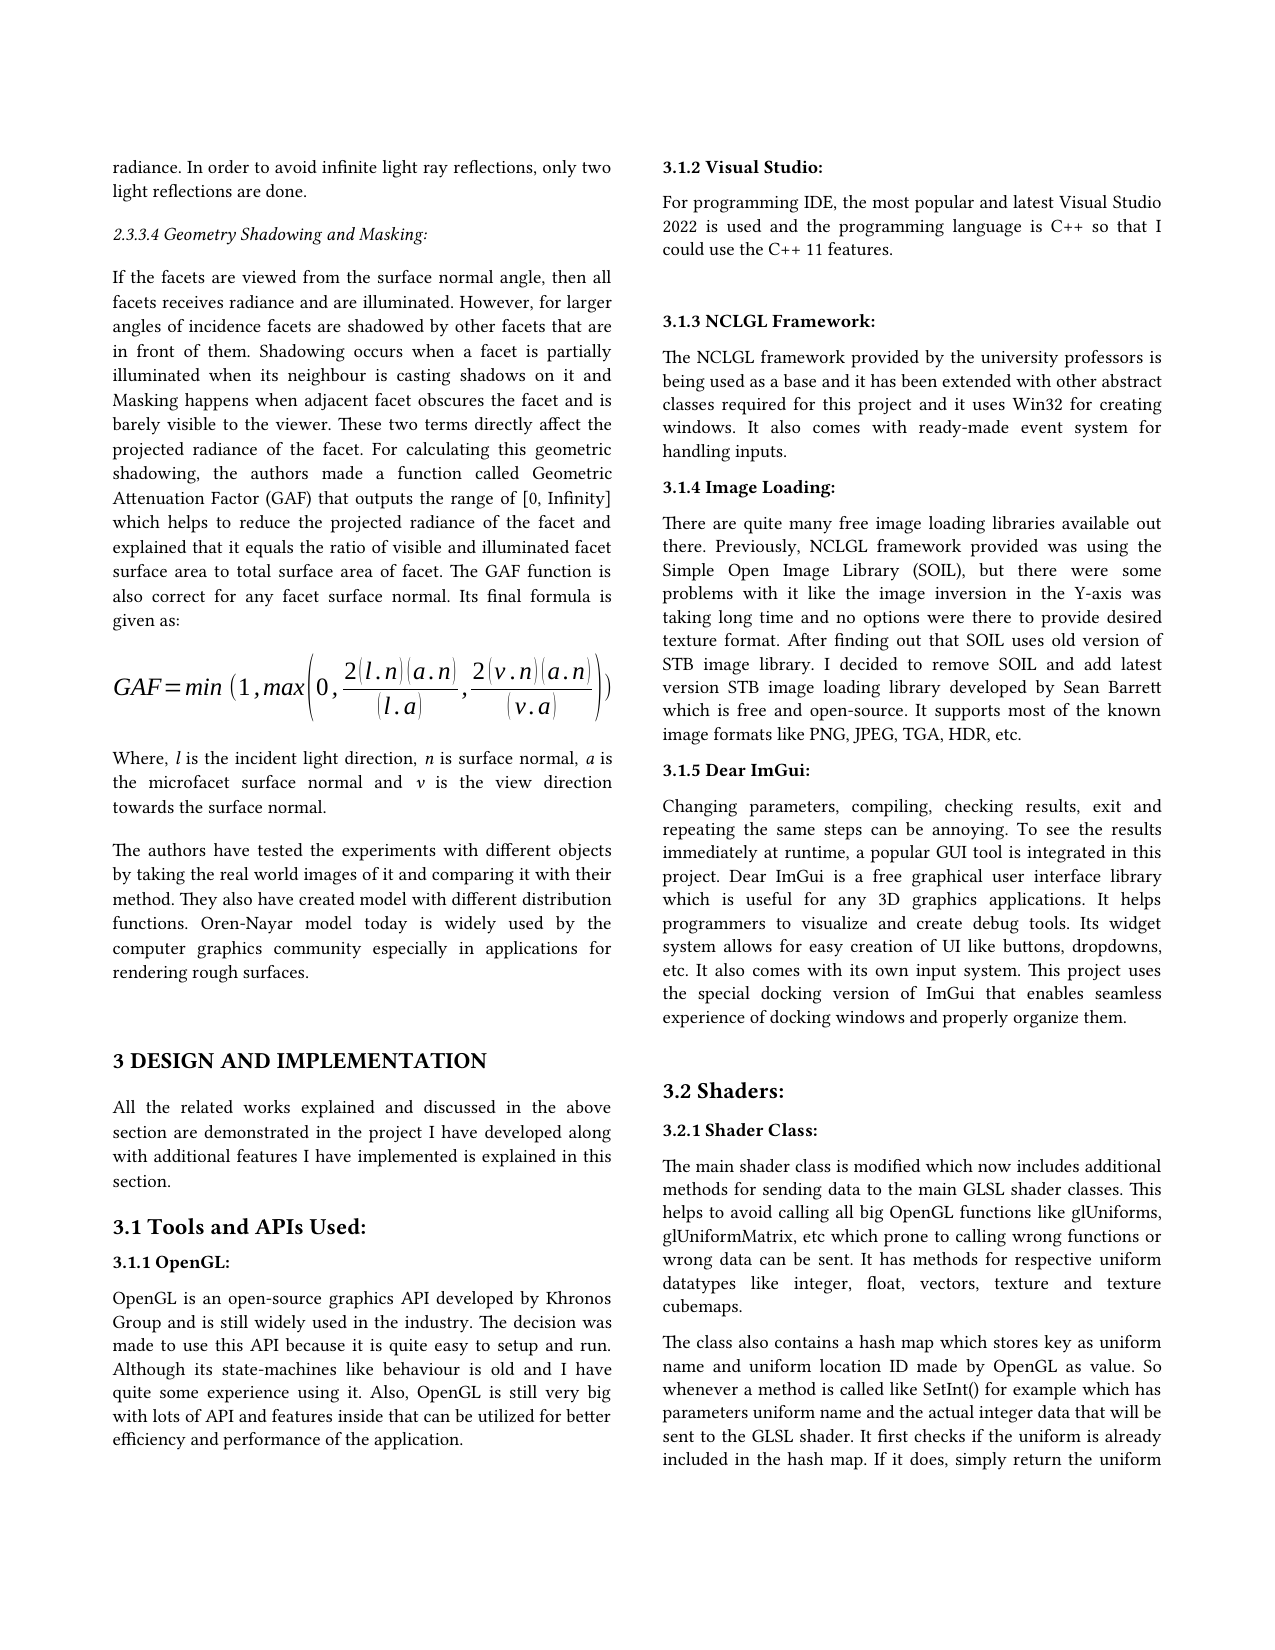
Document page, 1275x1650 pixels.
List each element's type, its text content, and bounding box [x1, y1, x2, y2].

text Where, l is the incident light direction, n is surface normal, a is the microfacet surface normal and v is the view direction towards the surface normal. [112, 747, 612, 818]
text 3.2.1 Shader Class: [662, 1119, 1162, 1141]
text The authors have tested the experiments with different objects by taking the real world images of it and comparing it with their method. They also have created model with different distribution functions. Oren-Nayar model today is widely used by the computer graphics community especially in applications for rendering rough surfaces. [112, 839, 612, 983]
text 3.1.5 Dear ImGui: [662, 759, 1162, 781]
text 3.2 Shaders: [662, 1078, 1162, 1104]
text The NCLGL framework provided by the university professors is being used as a base and it has been extended with other abstract classes required for this project and it uses Win32 for creating windows. It also comes with ready-made event system for handling inputs. [662, 347, 1162, 462]
text All the related works explained and discussed in the above section are demonstrated in the project I have developed along with additional features I have implemented is explained in this section. [112, 1097, 612, 1192]
text OpenGL is an open-source graphics API developed by Khronos Group and is still widely used in the industry. The decision was made to use this API because it is quite easy to setup and run. Although its state-machines like behaviour is old and I have quite some experience using it. Also, OpenGL is still very big with lots of API and features inside that can be utilized for better efficiency and performance of the application. [112, 1288, 612, 1450]
text 3.1.3 NCLGL Framework: [662, 311, 1162, 332]
text 2.3.3.4 Geometry Shadowing and Masking: [112, 224, 612, 245]
text 3.1 Tools and APIs Used: [112, 1214, 612, 1240]
text Changing parameters, compiling, checking results, exit and repeating the same steps can be annoying. To see the results immediately at runtime, a popular GUI tool is integrated in this project. Dear ImGui is a free graphical user interface library which is useful for any 3D graphics applications. It helps programmers to visualize and create debug tools. Its widget system allows for easy creation of UI like buttons, dropdowns, etc. It also comes with its own input system. This project uses the special docking version of ImGui that enables seamless experience of docking windows and properly organize them. [662, 795, 1162, 1028]
text For programming IDE, the most popular and latest Visual Studio 2022 is used and the programming language is C++ so that I could use the C++ 11 features. [662, 192, 1162, 260]
text 3.1.2 Visual Studio: [662, 156, 1162, 178]
text If the facets are viewed from the surface normal angle, then all facets receives radiance and are illuminated. However, for larger angles of incidence facets are shadowed by other facets that are in front of them. Shadowing occurs when a facet is partially illuminated when its neighbour is casting shadows on it and Masking happens when adjacent facet obscures the facet and is barely visible to the viewer. These two terms directly affect the projected radiance of the facet. For calculating this geometric shadowing, the authors made a function called Geometric Attenuation Factor (GAF) that outputs the range of [0, Infinity] which helps to reduce the projected radiance of the facet and explained that it equals the ratio of visible and illuminated facet surface area to total surface area of facet. The GAF function is also correct for any facet surface normal. Its final formula is given as: [112, 267, 612, 631]
text There are quite many free image loading libraries available out there. Previously, NCLGL framework provided was using the Simple Open Image Library (SOIL), but there were some problems with it like the image inversion in the Y-axis was taking long time and no options were there to provide desired texture format. After finding out that SOIL uses old version of STB image library. I decided to remove SOIL and add latest version STB image loading library developed by Sean Barrett which is free and open-source. It supports most of the known image formats like PNG, JPEG, TGA, HDR, etc. [662, 512, 1162, 745]
text 3.1.1 OpenGL: [112, 1252, 612, 1273]
text The main shader class is modified which now includes additional methods for sending data to the main GLSL shader classes. This helps to avoid calling all big OpenGL functions like glUniforms, glUniformMatrix, etc which prone to calling wrong functions or wrong data can be sent. It has methods for respective uniform datatypes like integer, float, vectors, texture and texture cubemaps. [662, 1155, 1162, 1317]
text 3 DESIGN AND IMPLEMENTATION [112, 1048, 612, 1074]
text 3.1.4 Image Loading: [662, 477, 1162, 498]
